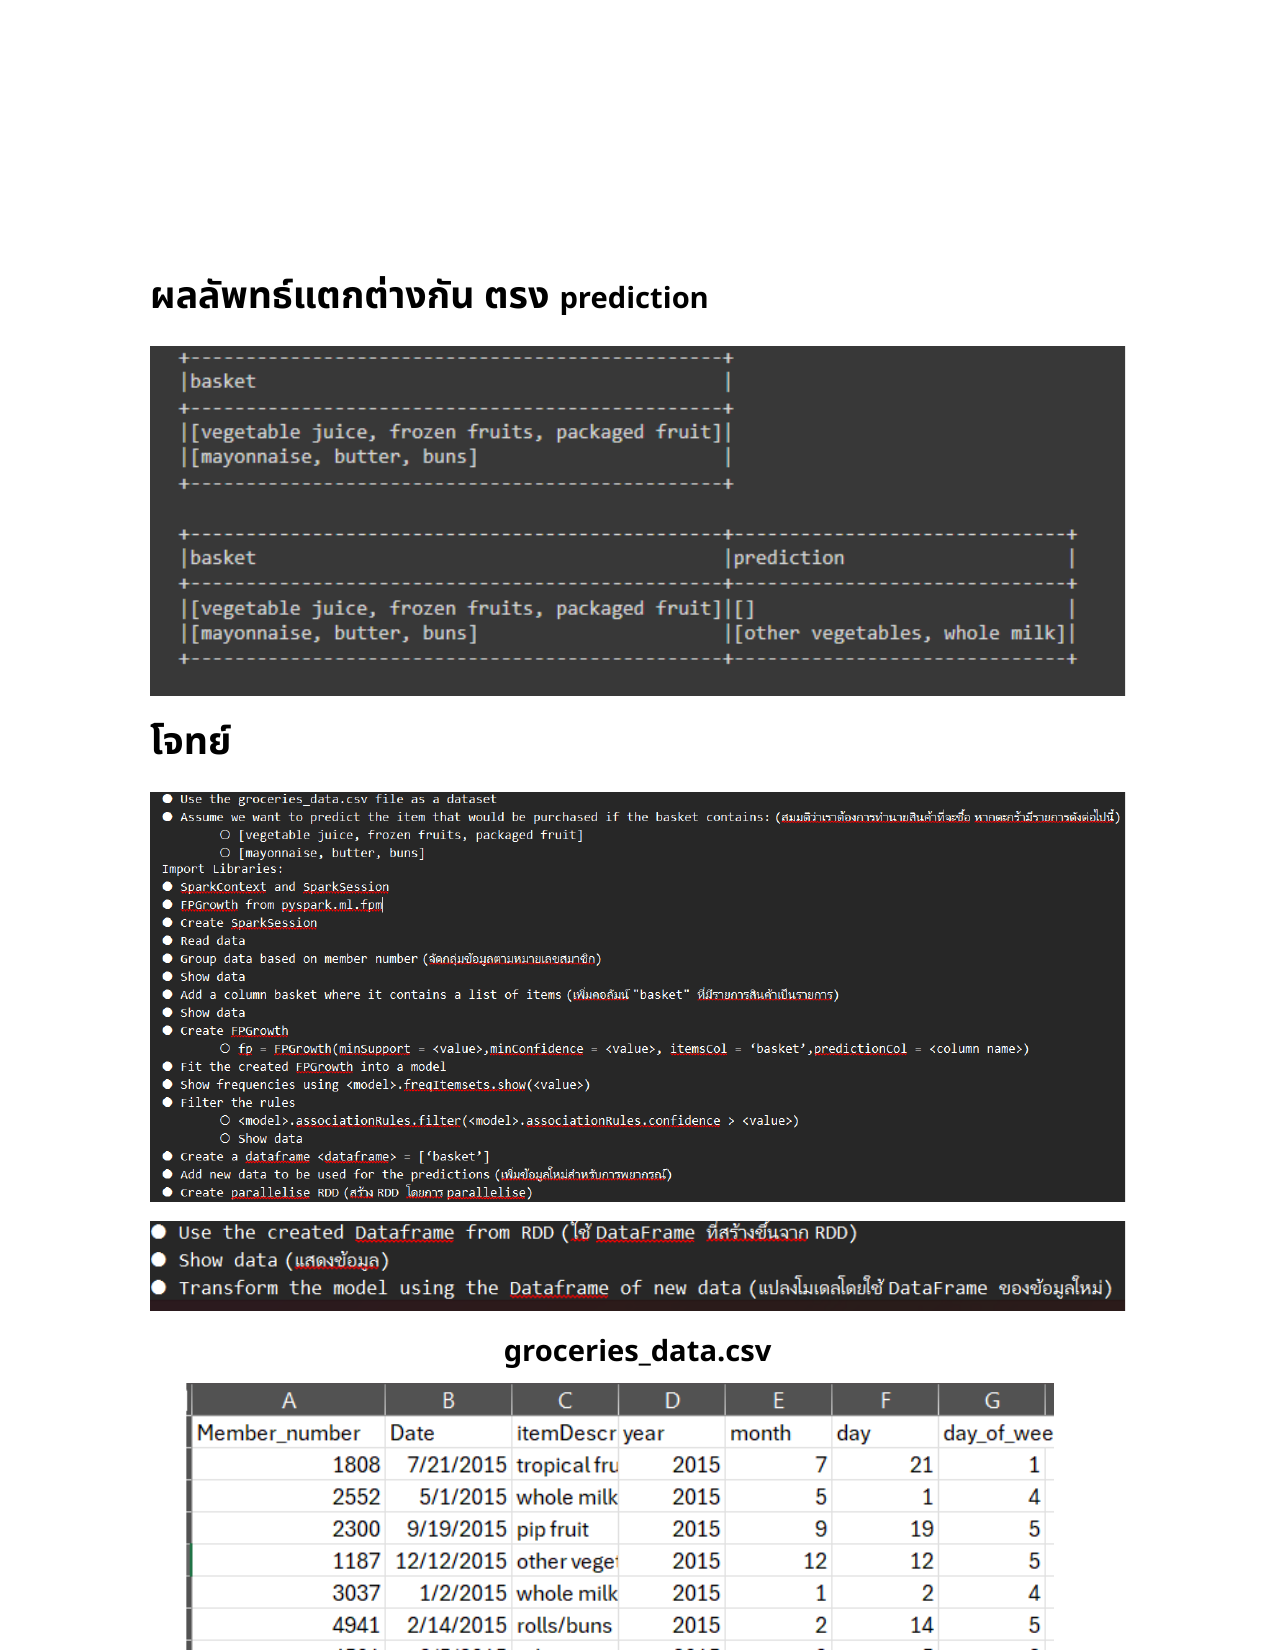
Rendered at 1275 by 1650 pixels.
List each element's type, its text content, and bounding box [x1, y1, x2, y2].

text groceries_data.csv [150, 1330, 1125, 1369]
text ผลลัพทธ์แตกต่างกัน ตรง prediction [150, 269, 1125, 326]
picture [150, 1221, 1125, 1311]
picture [150, 346, 1125, 696]
picture [186, 1383, 1054, 1650]
text โจทย์ [150, 714, 1125, 771]
picture [150, 792, 1125, 1202]
